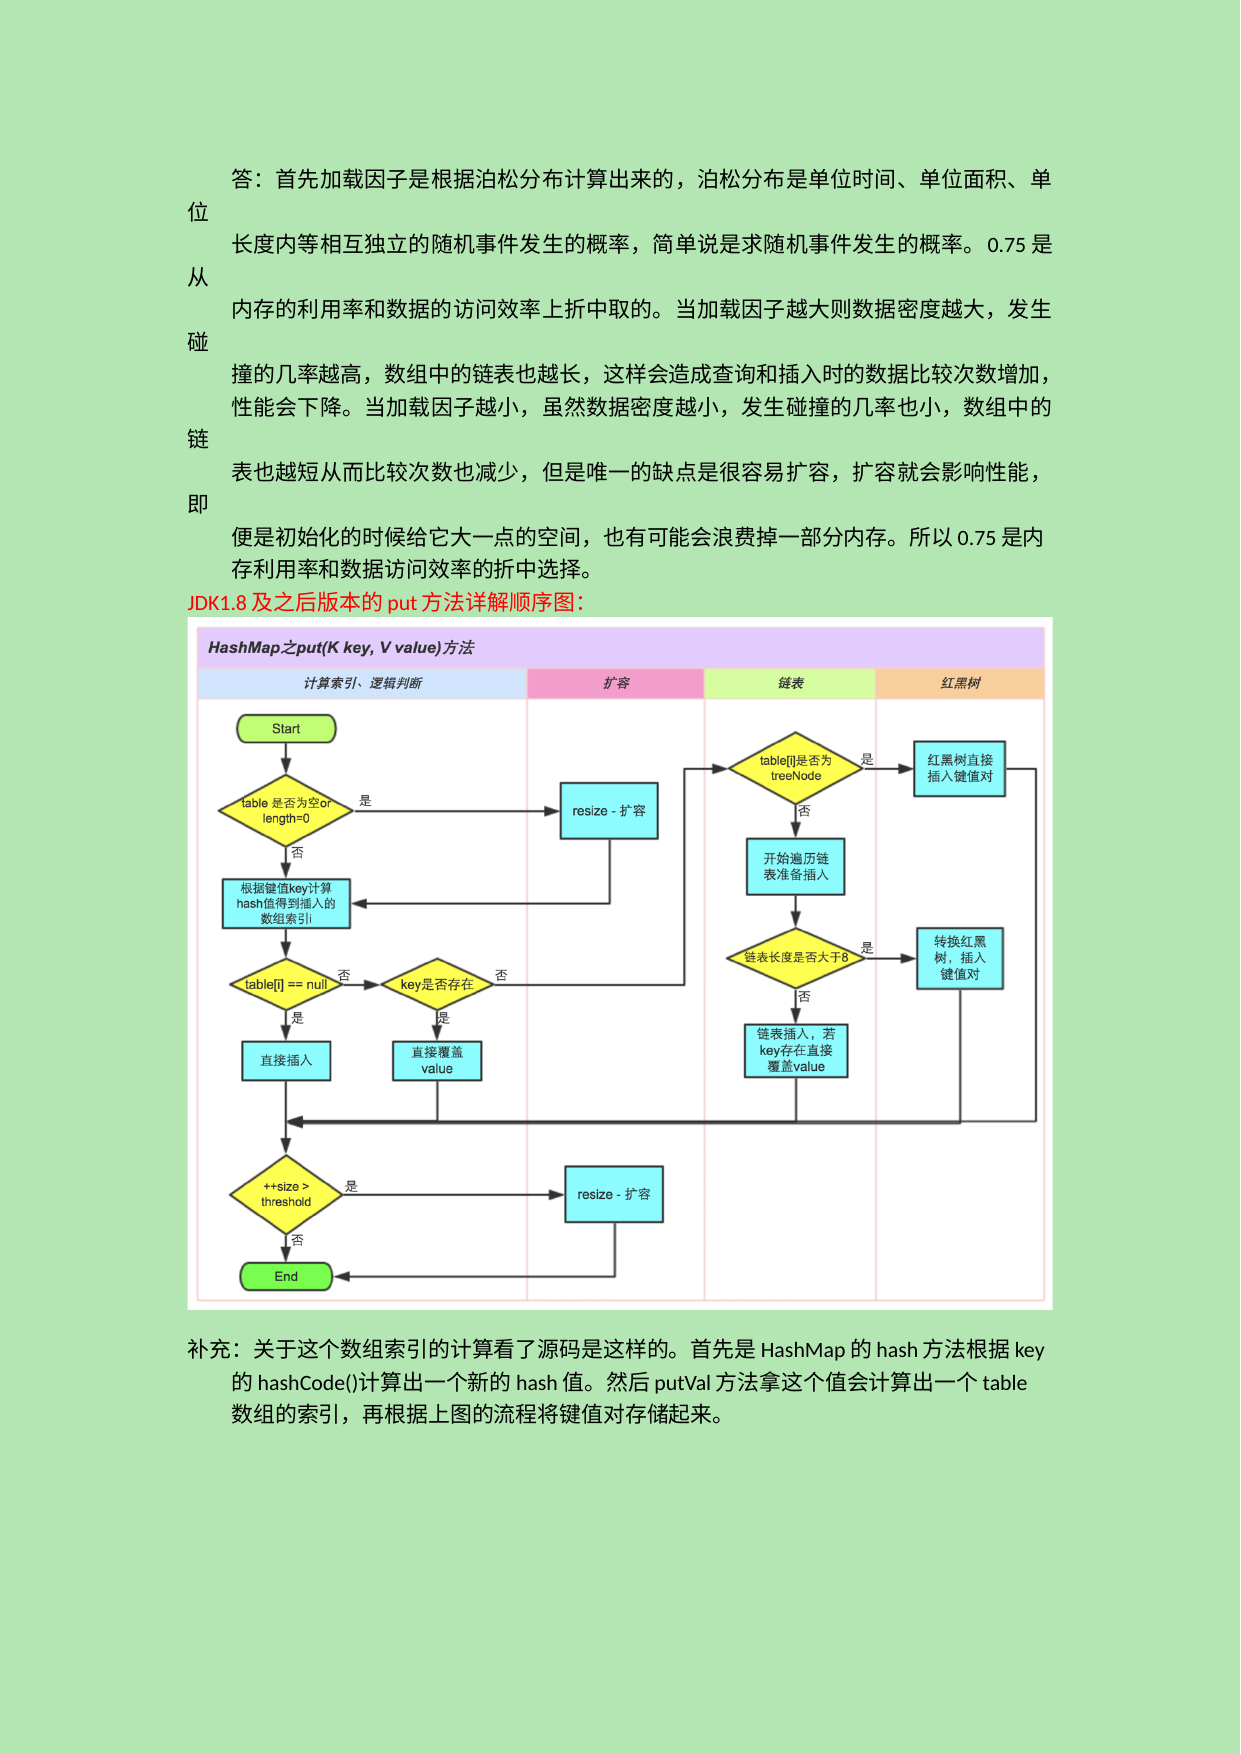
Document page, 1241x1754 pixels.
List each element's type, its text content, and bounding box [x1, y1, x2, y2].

text 答：首先加载因子是根据泊松分布计算出来的，泊松分布是单位时间、单位面积、单位 [187, 162, 1053, 227]
text 撞的几率越高，数组中的链表也越长，这样会造成查询和插入时的数据比较次数增加， [187, 357, 1053, 389]
text 便是初始化的时候给它大一点的空间，也有可能会浪费掉一部分内存。所以0.75是内 [187, 519, 1053, 552]
text 内存的利用率和数据的访问效率上折中取的。当加载因子越大则数据密度越大，发生碰 [187, 292, 1053, 357]
text 的hashCode()计算出一个新的hash值。然后putVal方法拿这个值会计算出一个table [187, 1364, 1053, 1397]
text 补充：关于这个数组索引的计算看了源码是这样的。首先是HashMap的hash方法根据key [187, 1332, 1053, 1364]
picture [187, 617, 1053, 1310]
text 长度内等相互独立的随机事件发生的概率，简单说是求随机事件发生的概率。0.75是从 [187, 227, 1053, 292]
text 性能会下降。当加载因子越小，虽然数据密度越小，发生碰撞的几率也小，数组中的链 [187, 389, 1053, 454]
text JDK1.8及之后版本的put方法详解顺序图： [187, 584, 1053, 617]
text 存利用率和数据访问效率的折中选择。 [187, 552, 1053, 584]
text 表也越短从而比较次数也减少，但是唯一的缺点是很容易扩容，扩容就会影响性能，即 [187, 454, 1053, 519]
text 数组的索引，再根据上图的流程将键值对存储起来。 [187, 1397, 1053, 1429]
